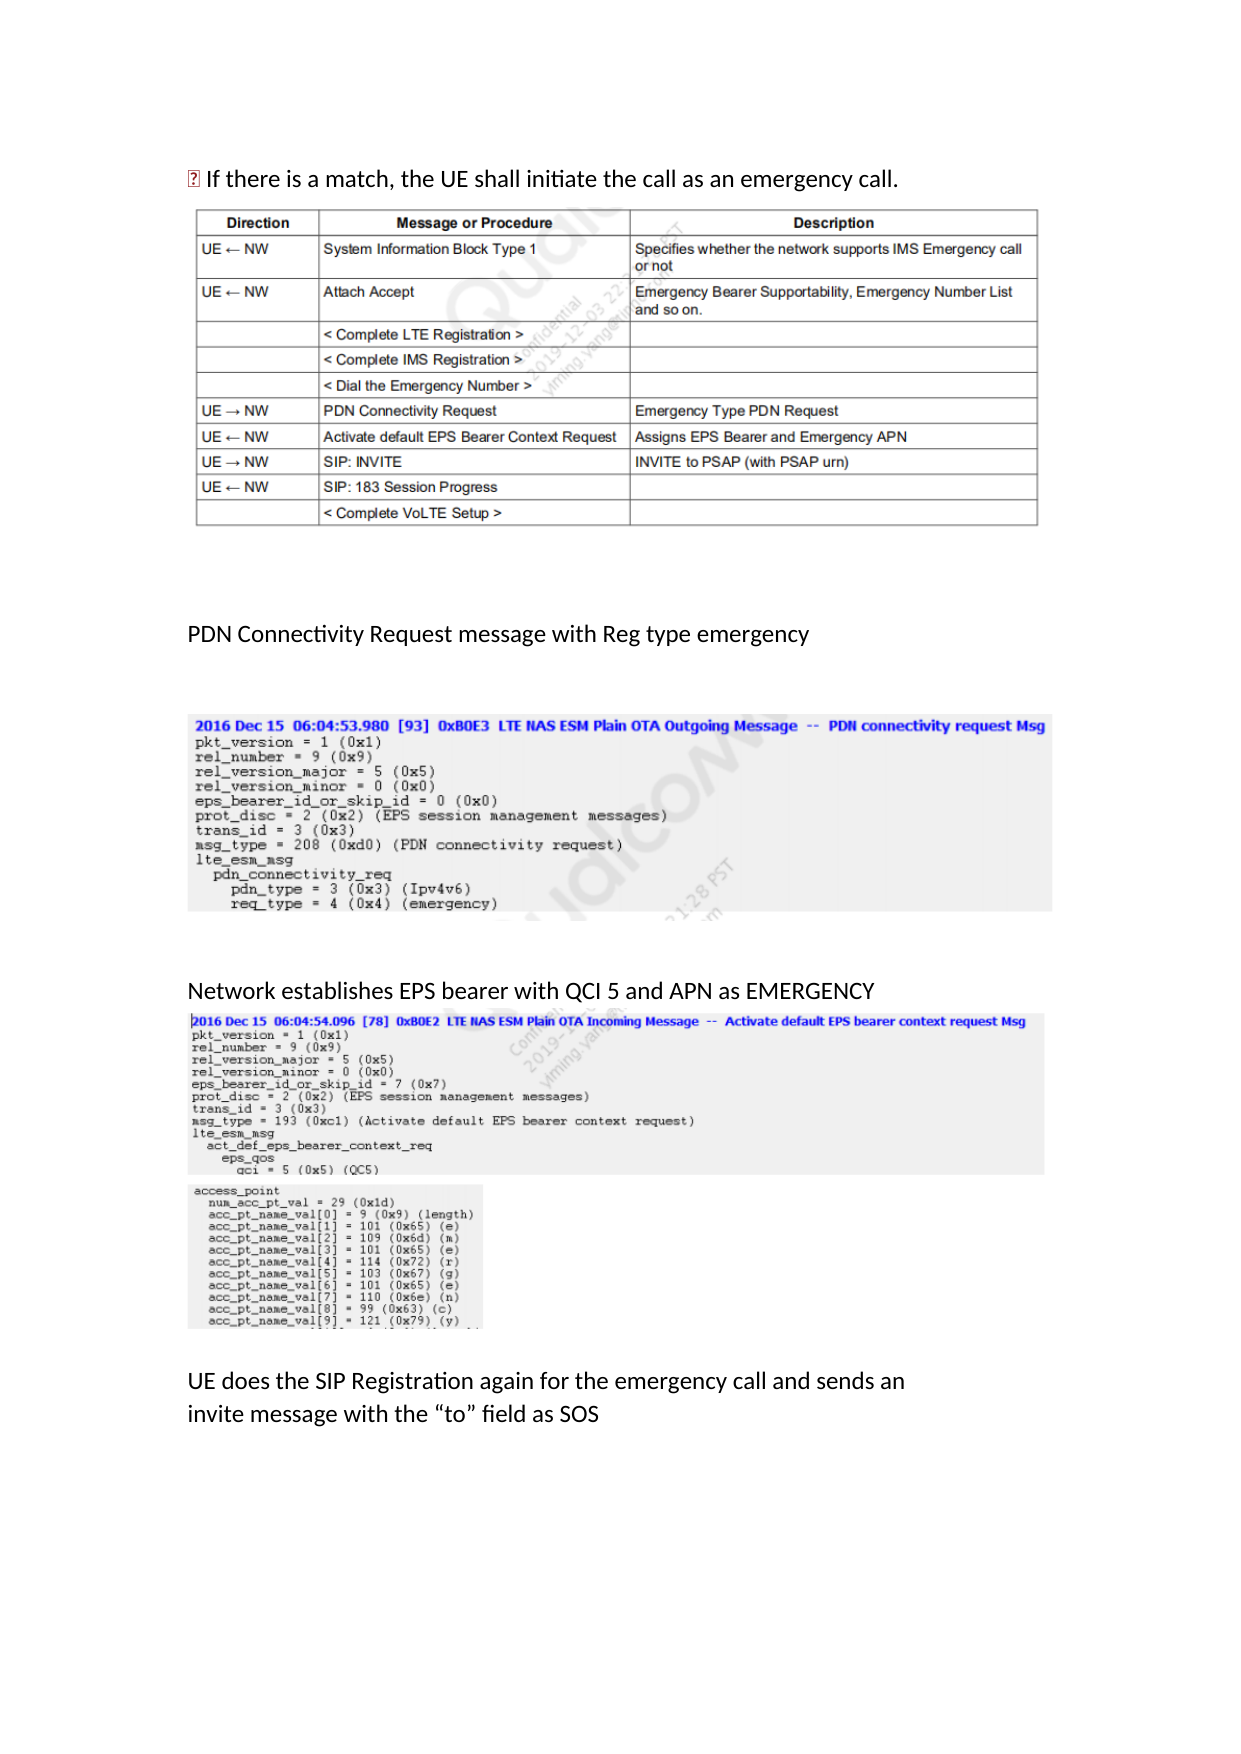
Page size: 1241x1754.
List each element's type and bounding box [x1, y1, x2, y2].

picture [187, 1008, 1053, 1331]
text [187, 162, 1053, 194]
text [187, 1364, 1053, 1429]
picture [187, 207, 1053, 539]
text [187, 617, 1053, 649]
picture [187, 714, 1053, 921]
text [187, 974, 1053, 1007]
